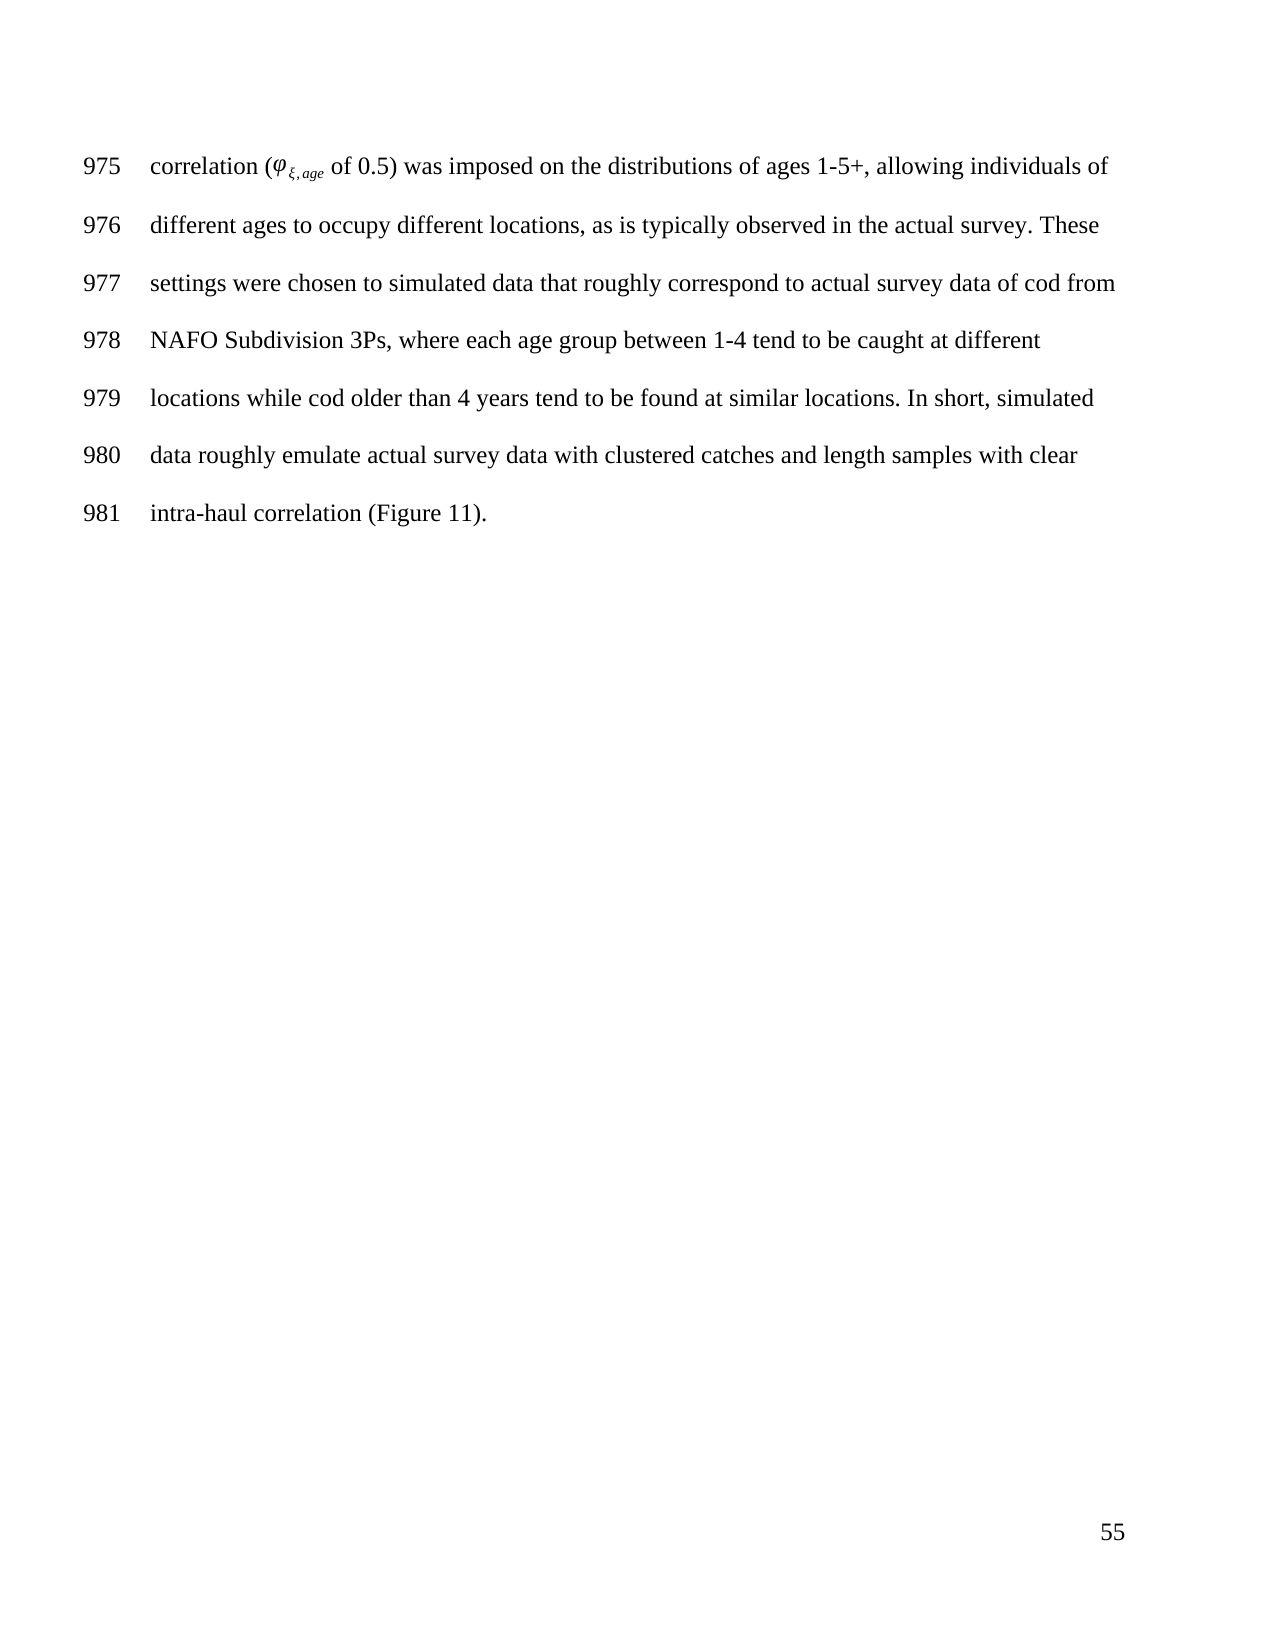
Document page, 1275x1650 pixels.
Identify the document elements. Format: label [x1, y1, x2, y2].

text [150, 150, 1125, 526]
